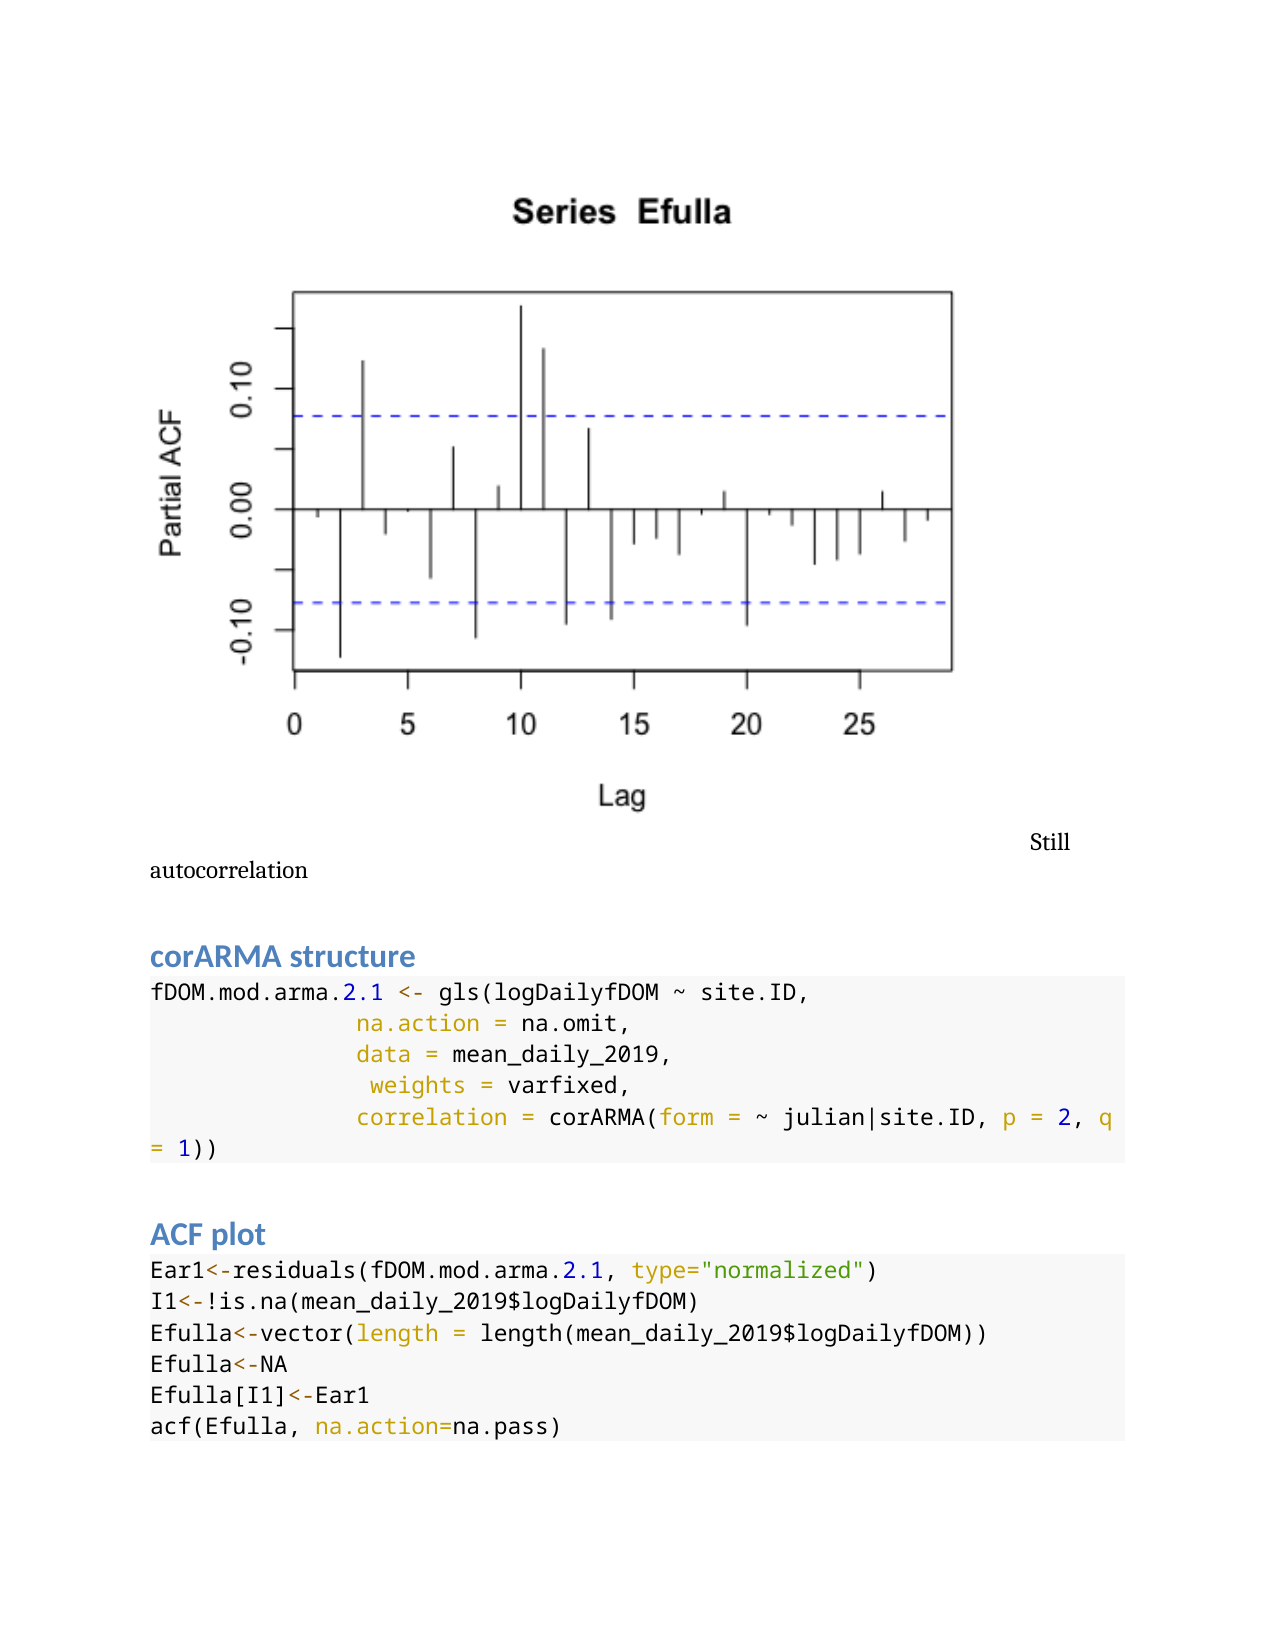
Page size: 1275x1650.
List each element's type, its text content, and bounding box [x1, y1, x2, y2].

subtitle corARMA structure [150, 935, 1125, 976]
text Ear1<-residuals(fDOM.mod.arma.2.1, type="normalized") I1<-!is.na(mean_daily_2019$logDailyfDOM) Efulla<-vector(length = length(mean_daily_2019$logDailyfDOM)) Efulla<-NA Efulla[I1]<-Ear1 acf(Efulla, na.action=na.pass) [287, 1254, 1125, 1441]
subtitle ACF plot [150, 1213, 1125, 1254]
picture [150, 150, 1025, 850]
text fDOM.mod.arma.2.1 <- gls(logDailyfDOM ~ site.ID, na.action = na.omit, data = mean_daily_2019, weights = varfixed, correlation = corARMA(form = ~ julian|site.ID, p = 2, q = 1)) [150, 976, 1125, 1163]
